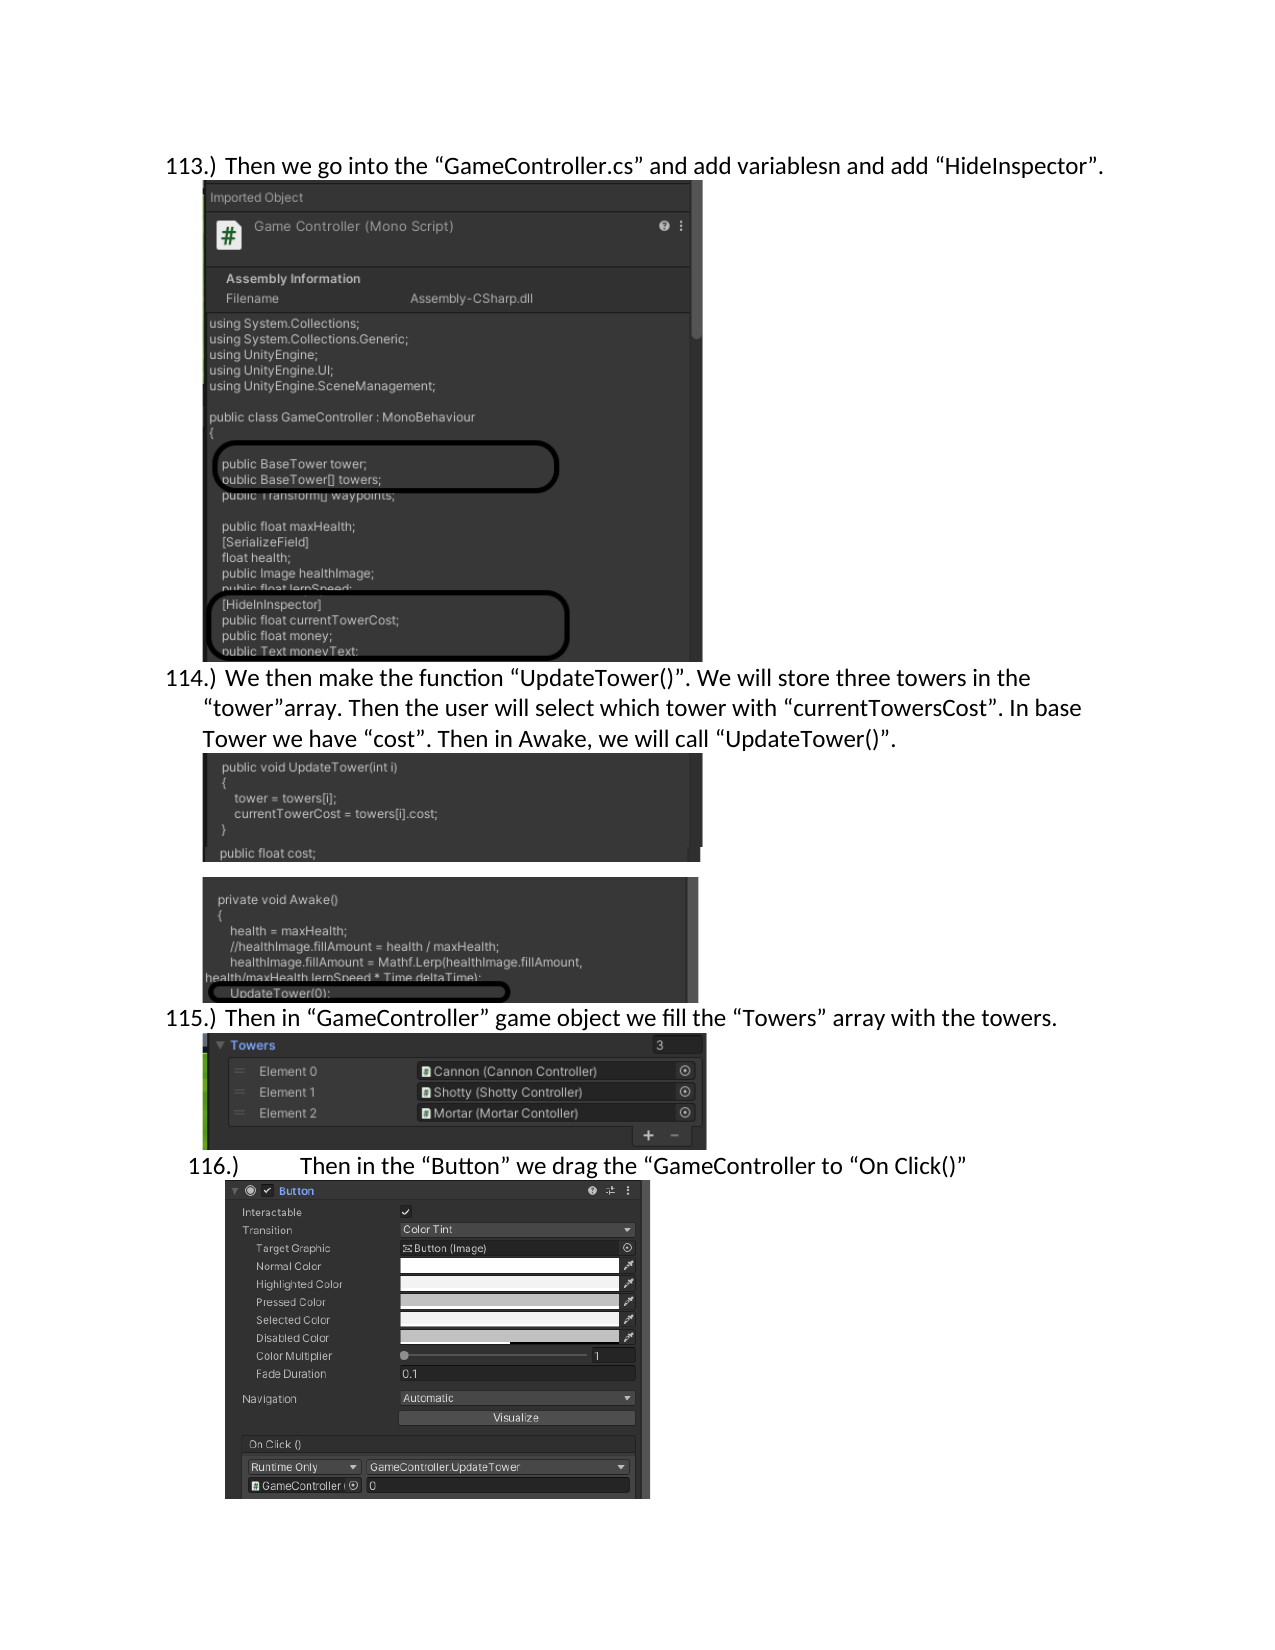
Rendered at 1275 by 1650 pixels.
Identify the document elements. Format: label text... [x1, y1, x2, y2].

picture [202, 180, 703, 662]
list Then in “GameController” game object we fill the “Towers” array with the towers. [165, 1003, 1125, 1033]
list Then in the “Button” we drag the “GameController to “On Click()” [187, 1150, 1125, 1180]
picture [225, 1180, 651, 1499]
list We then make the function “UpdateTower()”. We will store three towers in the “tower”array. Then the user will select which tower with “currentTowersCost”. In base Tower we have “cost”. Then in Awake, we will call “UpdateTower()”. [165, 662, 1125, 753]
picture [202, 753, 703, 862]
picture [202, 877, 699, 1003]
picture [202, 1033, 707, 1150]
